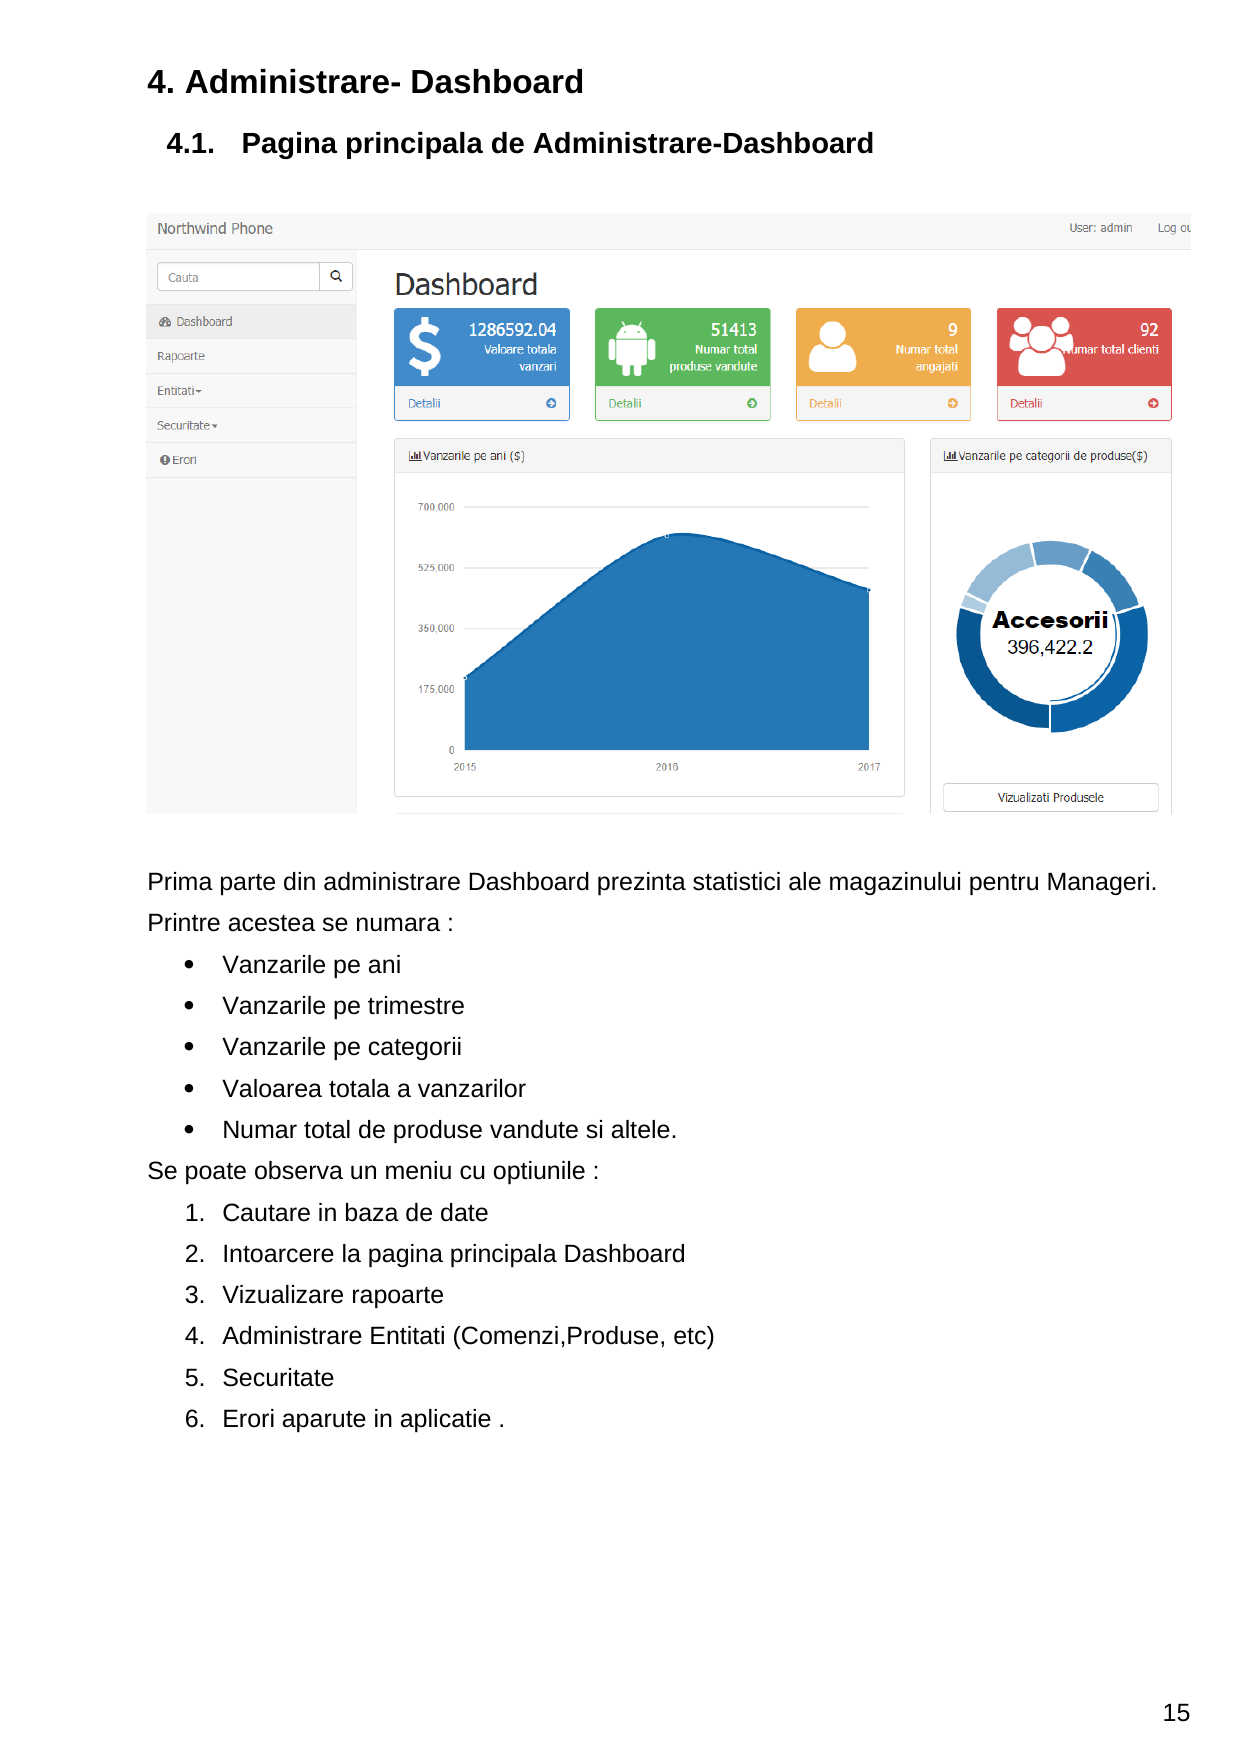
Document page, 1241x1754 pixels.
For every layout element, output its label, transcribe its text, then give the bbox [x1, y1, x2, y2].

list Vanzarile pe trimestre [184, 991, 1190, 1020]
text Prima parte din administrare Dashboard prezinta statistici ale magazinului pentru Manageri. [147, 867, 1190, 896]
list Vizualizare rapoarte [184, 1280, 1190, 1309]
list Erori aparute in aplicatie . [184, 1404, 1190, 1433]
list Vanzarile pe ani [184, 949, 1190, 978]
list Securitate [184, 1363, 1190, 1391]
list Administrare Entitati (Comenzi,Produse, etc) [184, 1321, 1190, 1350]
list Vanzarile pe categorii [184, 1032, 1190, 1061]
list Valoarea totala a vanzarilor [184, 1074, 1190, 1102]
text Se poate observa un meniu cu optiunile : [147, 1156, 1190, 1185]
subtitle Administrare- Dashboard [147, 62, 1190, 101]
picture [146, 213, 1191, 814]
list Cautare in baza de date [184, 1198, 1190, 1226]
text Printre acestea se numara : [147, 908, 1190, 937]
subtitle Pagina principala de Administrare-Dashboard [166, 126, 1190, 159]
list Numar total de produse vandute si altele. [184, 1115, 1190, 1144]
list Intoarcere la pagina principala Dashboard [184, 1239, 1190, 1268]
